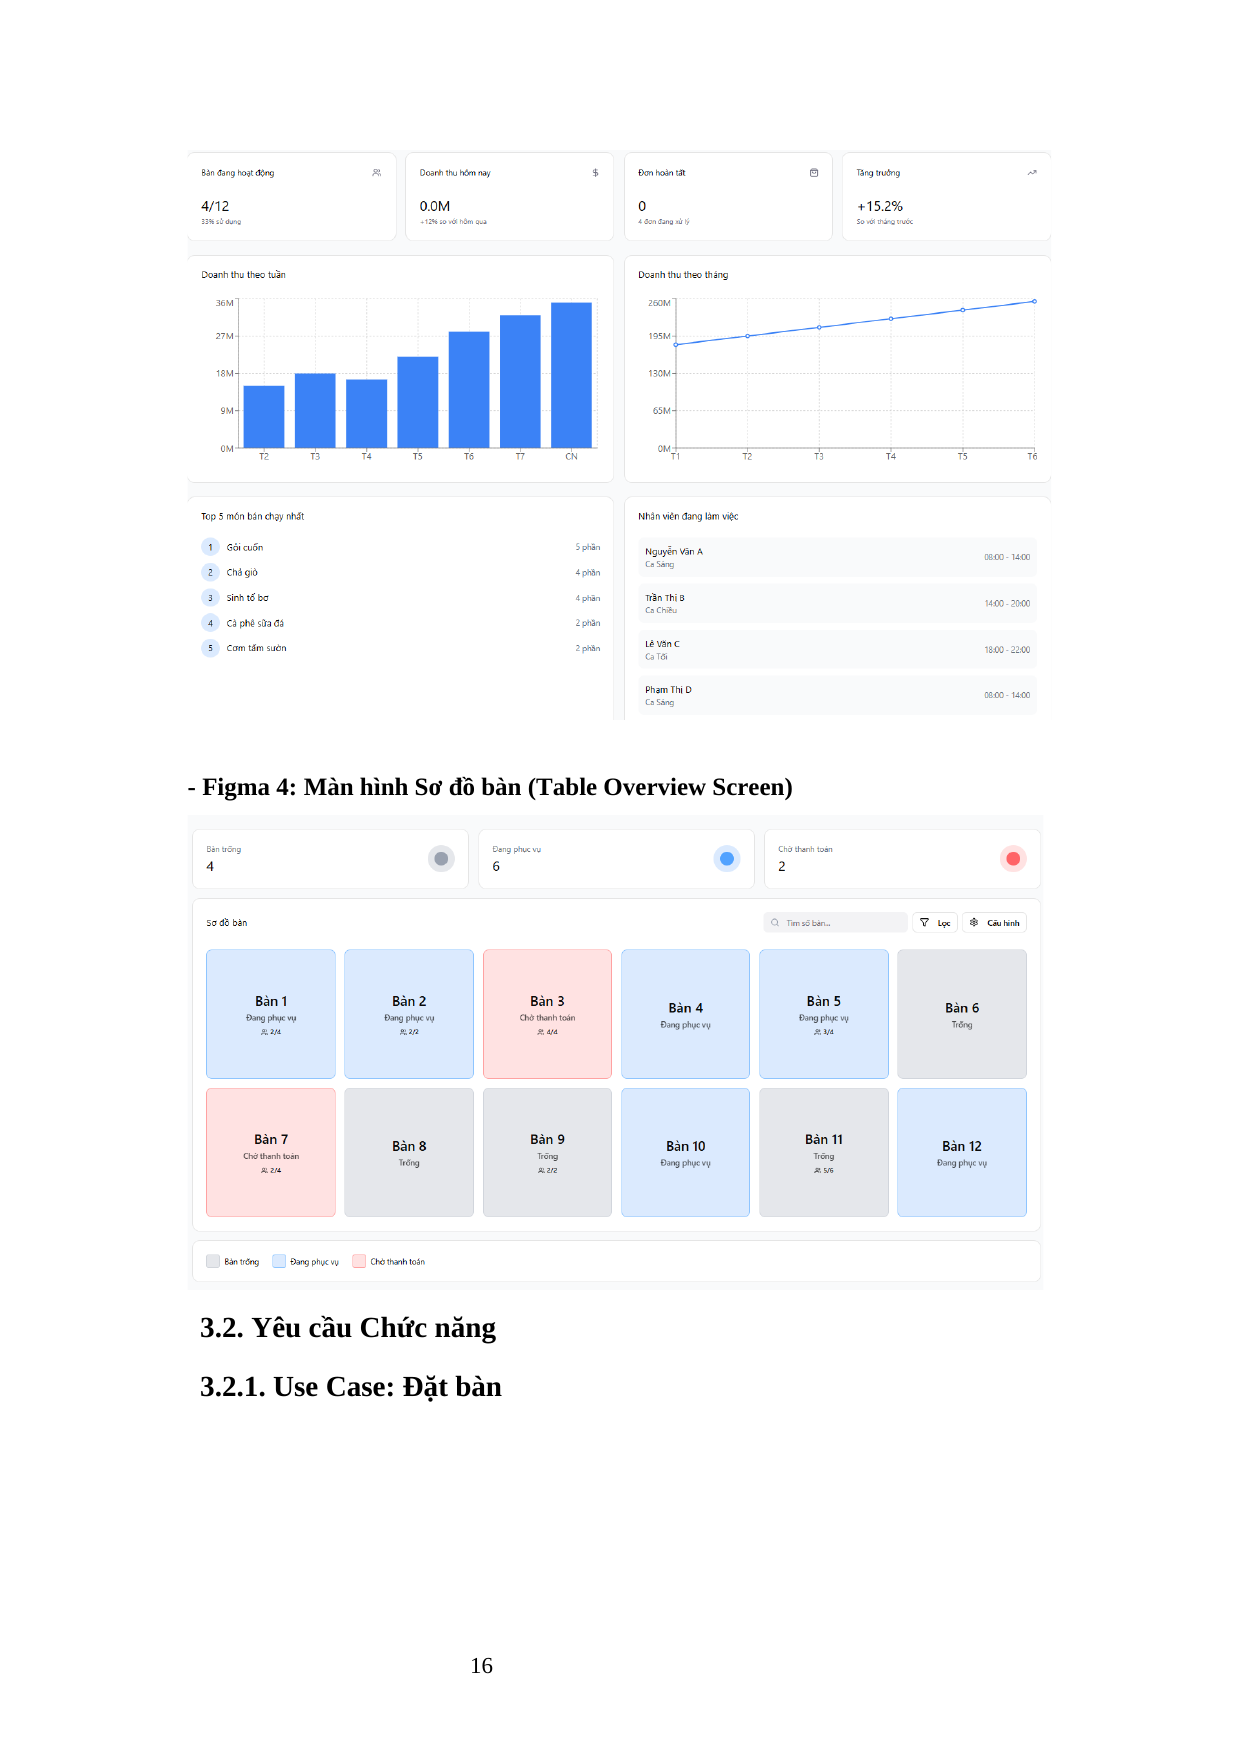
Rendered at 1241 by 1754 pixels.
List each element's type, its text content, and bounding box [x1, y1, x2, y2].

picture [187, 150, 1052, 720]
subtitle 3.2.1. Use Case: Đặt bàn [200, 1369, 1053, 1402]
text - Figma 4: Màn hình Sơ đồ bàn (Table Overview Screen) [187, 772, 1053, 801]
picture [187, 815, 1044, 1290]
subtitle 3.2. Yêu cầu Chức năng [200, 1310, 1053, 1344]
